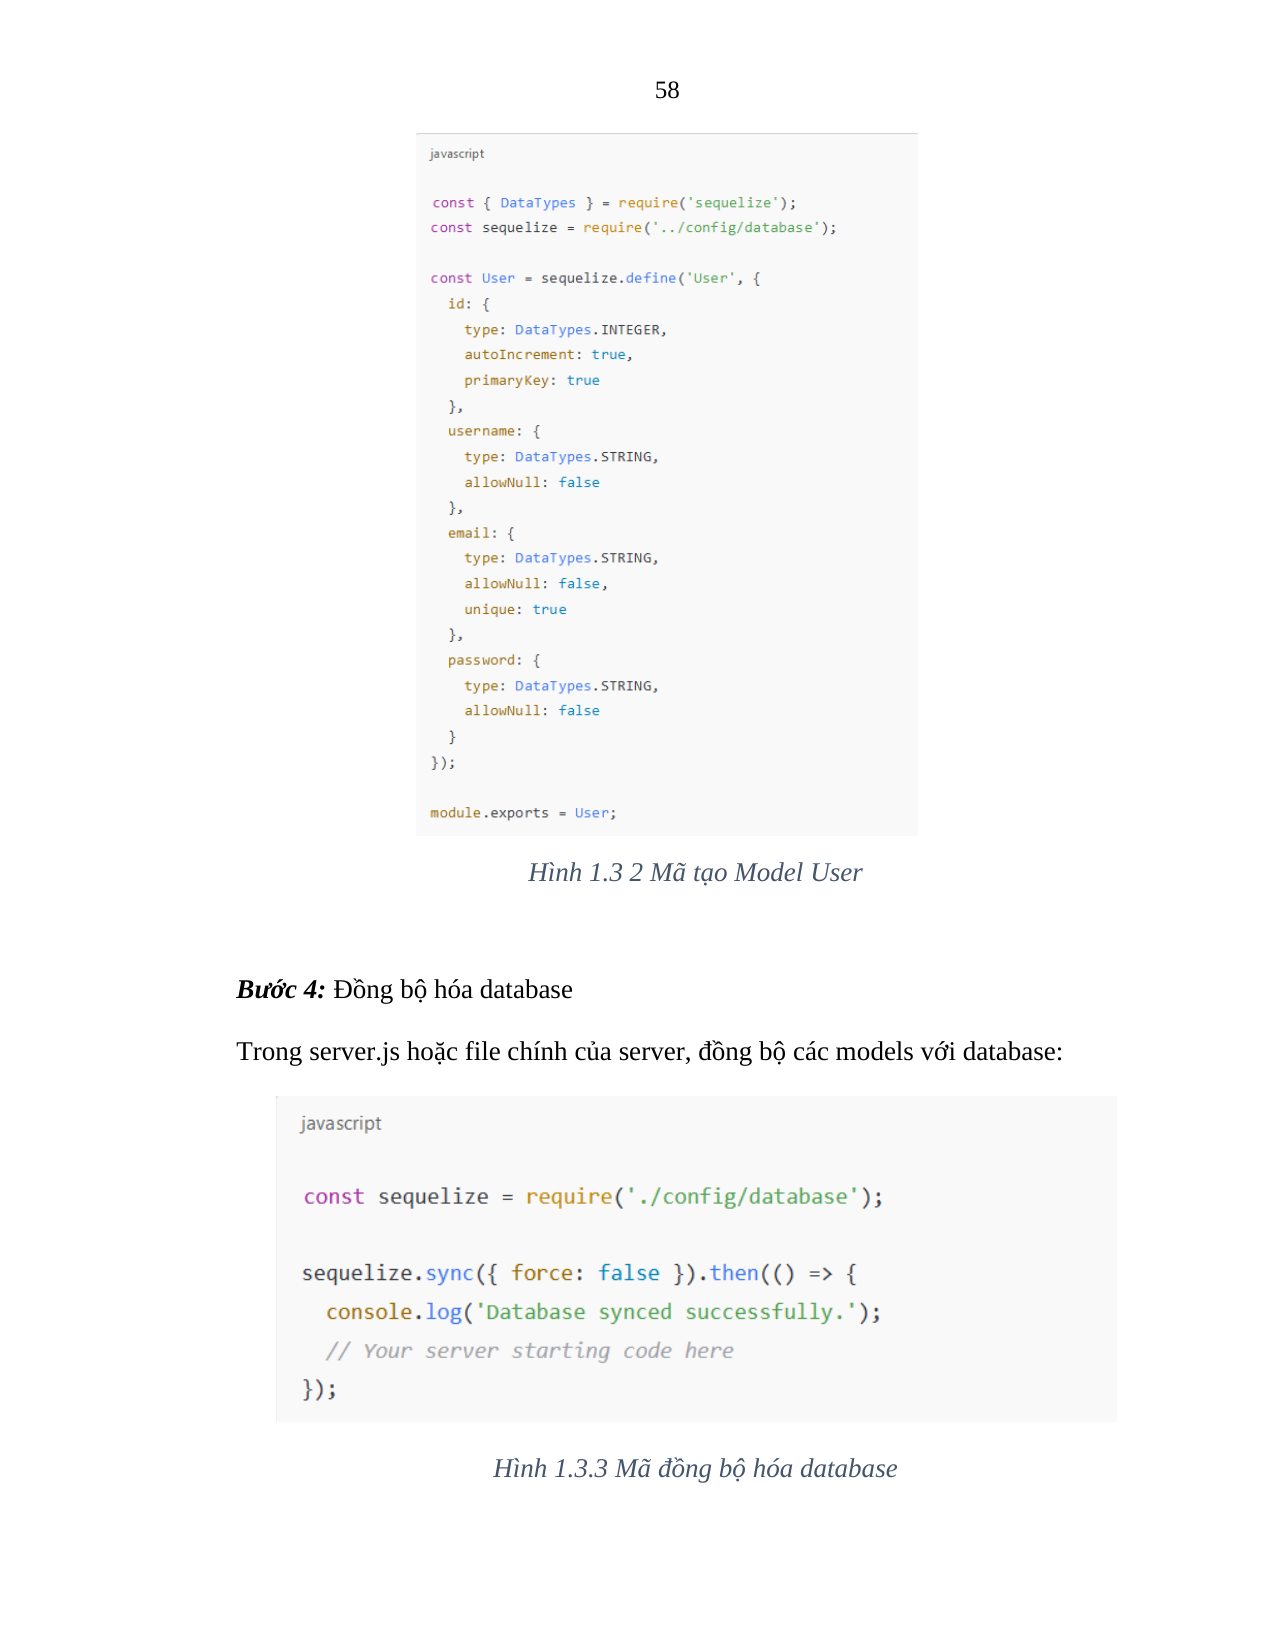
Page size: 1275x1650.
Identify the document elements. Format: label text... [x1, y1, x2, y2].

text Hình 1.3.3 Mã đồng bộ hóa database [177, 1452, 1157, 1483]
text Hình 1.3 2 Mã tạo Model User [177, 857, 1157, 888]
picture [416, 132, 918, 836]
text Trong server.js hoặc file chính của server, đồng bộ các models với database: [177, 1035, 1157, 1066]
picture [276, 1096, 1118, 1422]
text Bước 4: Đồng bộ hóa database [177, 973, 1157, 1004]
